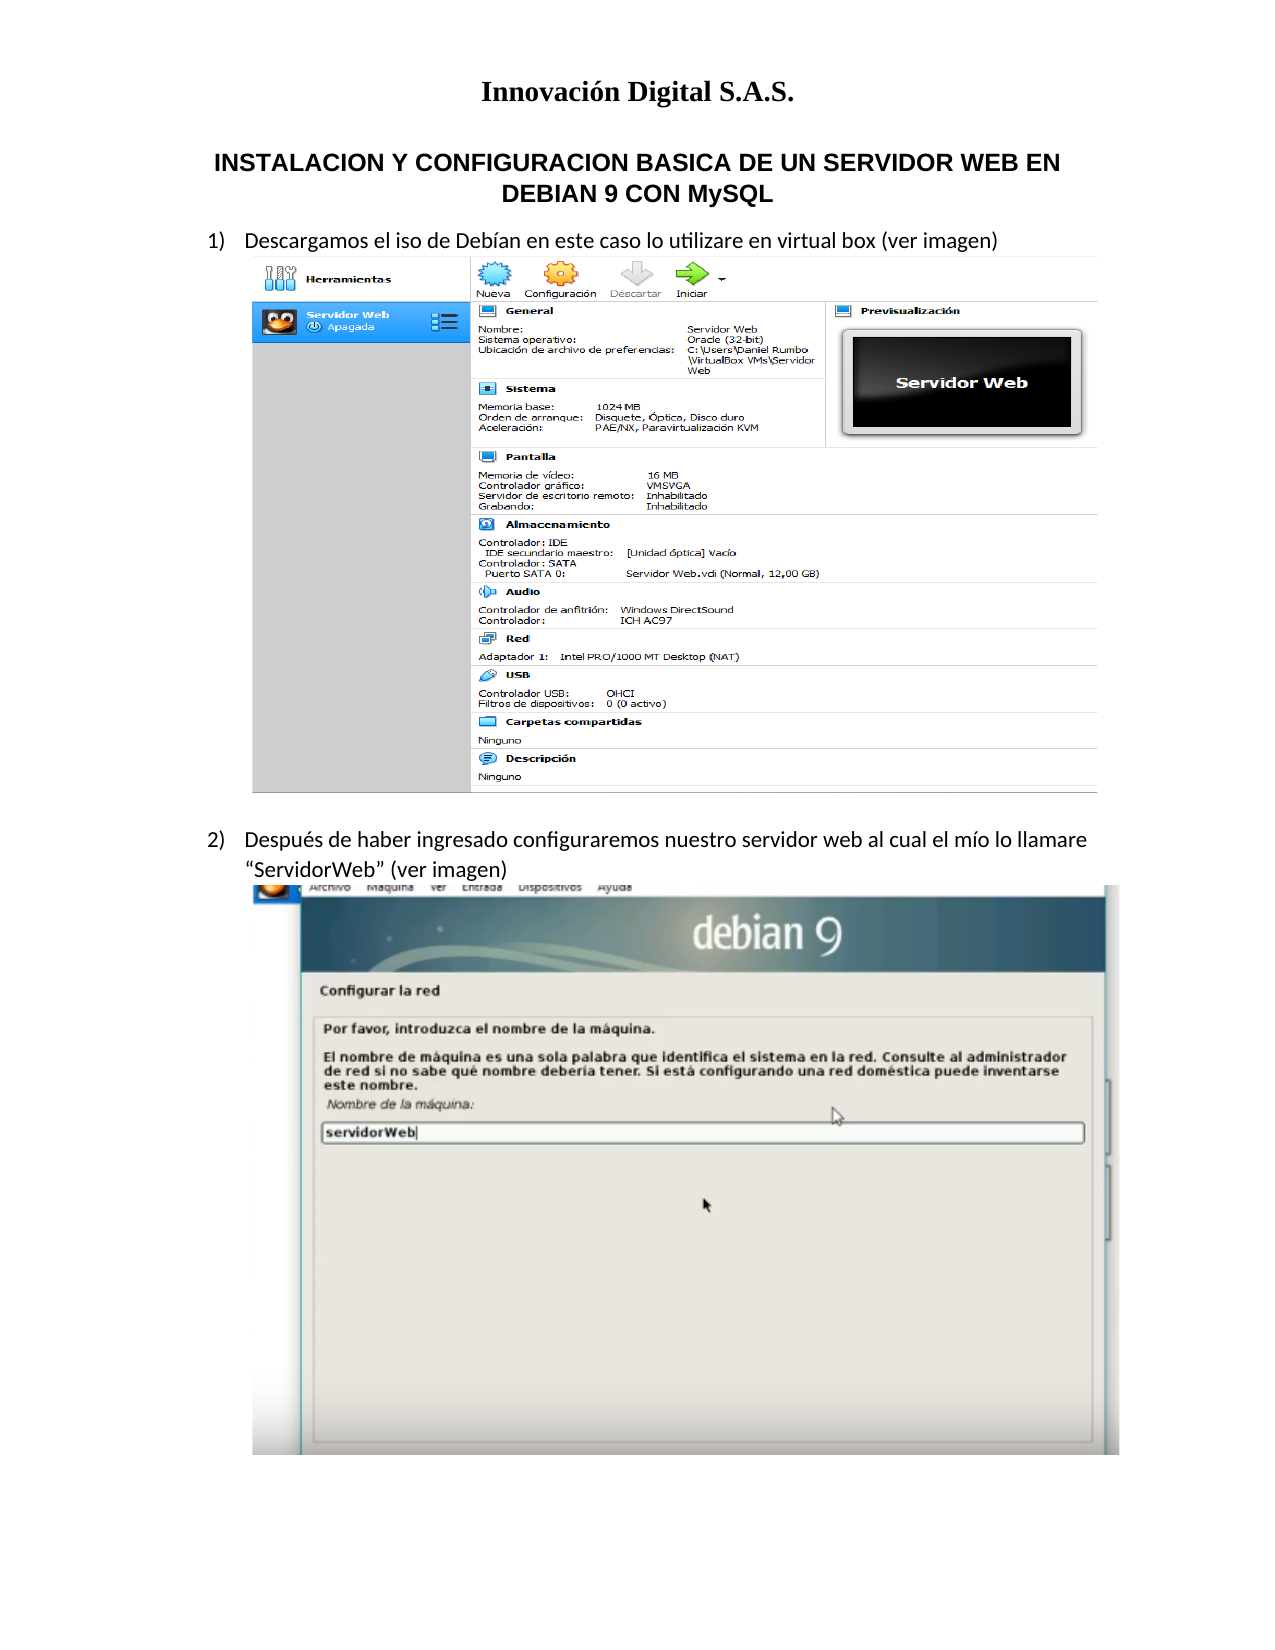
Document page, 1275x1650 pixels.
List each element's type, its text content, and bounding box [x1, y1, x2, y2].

picture [252, 885, 1120, 1455]
list Descargamos el iso de Debían en este caso lo utilizare en virtual box (ver imagen) [207, 226, 1098, 254]
picture [252, 256, 1098, 793]
list Después de haber ingresado configuraremos nuestro servidor web al cual el mío lo llamare “ServidorWeb” (ver imagen) [207, 825, 1098, 883]
text INSTALACION Y CONFIGURACION BASICA DE UN SERVIDOR WEB EN DEBIAN 9 CON MySQL [177, 148, 1098, 207]
